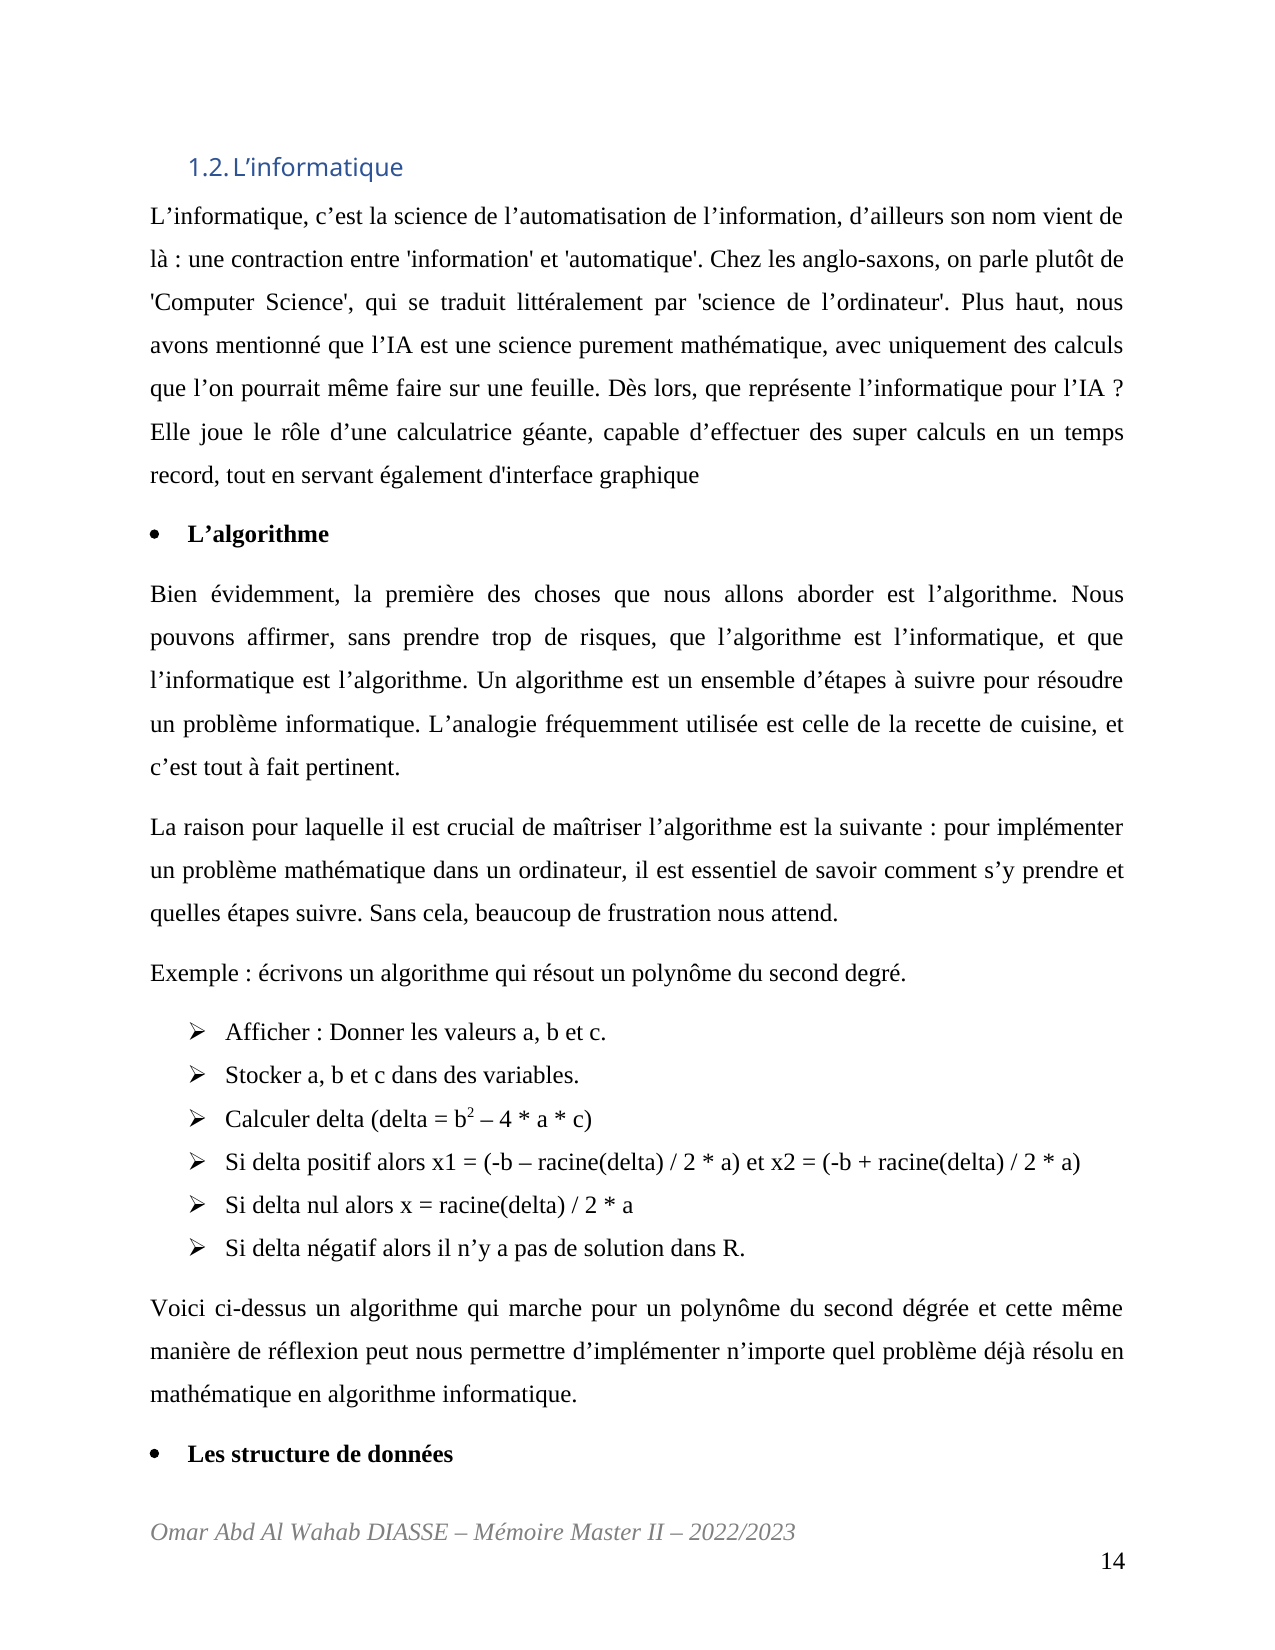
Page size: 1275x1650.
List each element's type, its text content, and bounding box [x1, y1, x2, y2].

list Si delta positif alors x1 = (-b – racine(delta) / 2 * a) et x2 = (-b + racine(delta) / 2 * a) [187, 1147, 1125, 1176]
text Voici ci-dessus un algorithme qui marche pour un polynôme du second dégrée et cette même manière de réflexion peut nous permettre d’implémenter n’importe quel problème déjà résolu en mathématique en algorithme informatique. [150, 1293, 1125, 1408]
subtitle L’informatique [187, 150, 1125, 184]
text Exemple : écrivons un algorithme qui résout un polynôme du second degré. [150, 958, 1125, 986]
list L’algorithme [150, 519, 1125, 548]
list Stocker a, b et c dans des variables. [187, 1061, 1125, 1089]
text Bien évidemment, la première des choses que nous allons aborder est l’algorithme. Nous pouvons affirmer, sans prendre trop de risques, que l’algorithme est l’informatique, et que l’informatique est l’algorithme. Un algorithme est un ensemble d’étapes à suivre pour résoudre un problème informatique. L’analogie fréquemment utilisée est celle de la recette de cuisine, et c’est tout à fait pertinent. [150, 579, 1125, 781]
list Les structure de données [150, 1439, 1125, 1468]
text L’informatique, c’est la science de l’automatisation de l’information, d’ailleurs son nom vient de là : une contraction entre 'information' et 'automatique'. Chez les anglo-saxons, on parle plutôt de 'Computer Science', qui se traduit littéralement par 'science de l’ordinateur'. Plus haut, nous avons mentionné que l’IA est une science purement mathématique, avec uniquement des calculs que l’on pourrait même faire sur une feuille. Dès lors, que représente l’informatique pour l’IA ? Elle joue le rôle d’une calculatrice géante, capable d’effectuer des super calculs en un temps record, tout en servant également d'interface graphique [150, 201, 1125, 488]
text La raison pour laquelle il est crucial de maîtriser l’algorithme est la suivante : pour implémenter un problème mathématique dans un ordinateur, il est essentiel de savoir comment s’y prendre et quelles étapes suivre. Sans cela, beaucoup de frustration nous attend. [150, 812, 1125, 927]
list Si delta nul alors x = racine(delta) / 2 * a [187, 1190, 1125, 1219]
list Si delta négatif alors il n’y a pas de solution dans R. [187, 1233, 1125, 1262]
list Afficher : Donner les valeurs a, b et c. [187, 1017, 1125, 1046]
list Calculer delta (delta = b2 – 4 * a * c) [187, 1104, 1125, 1132]
